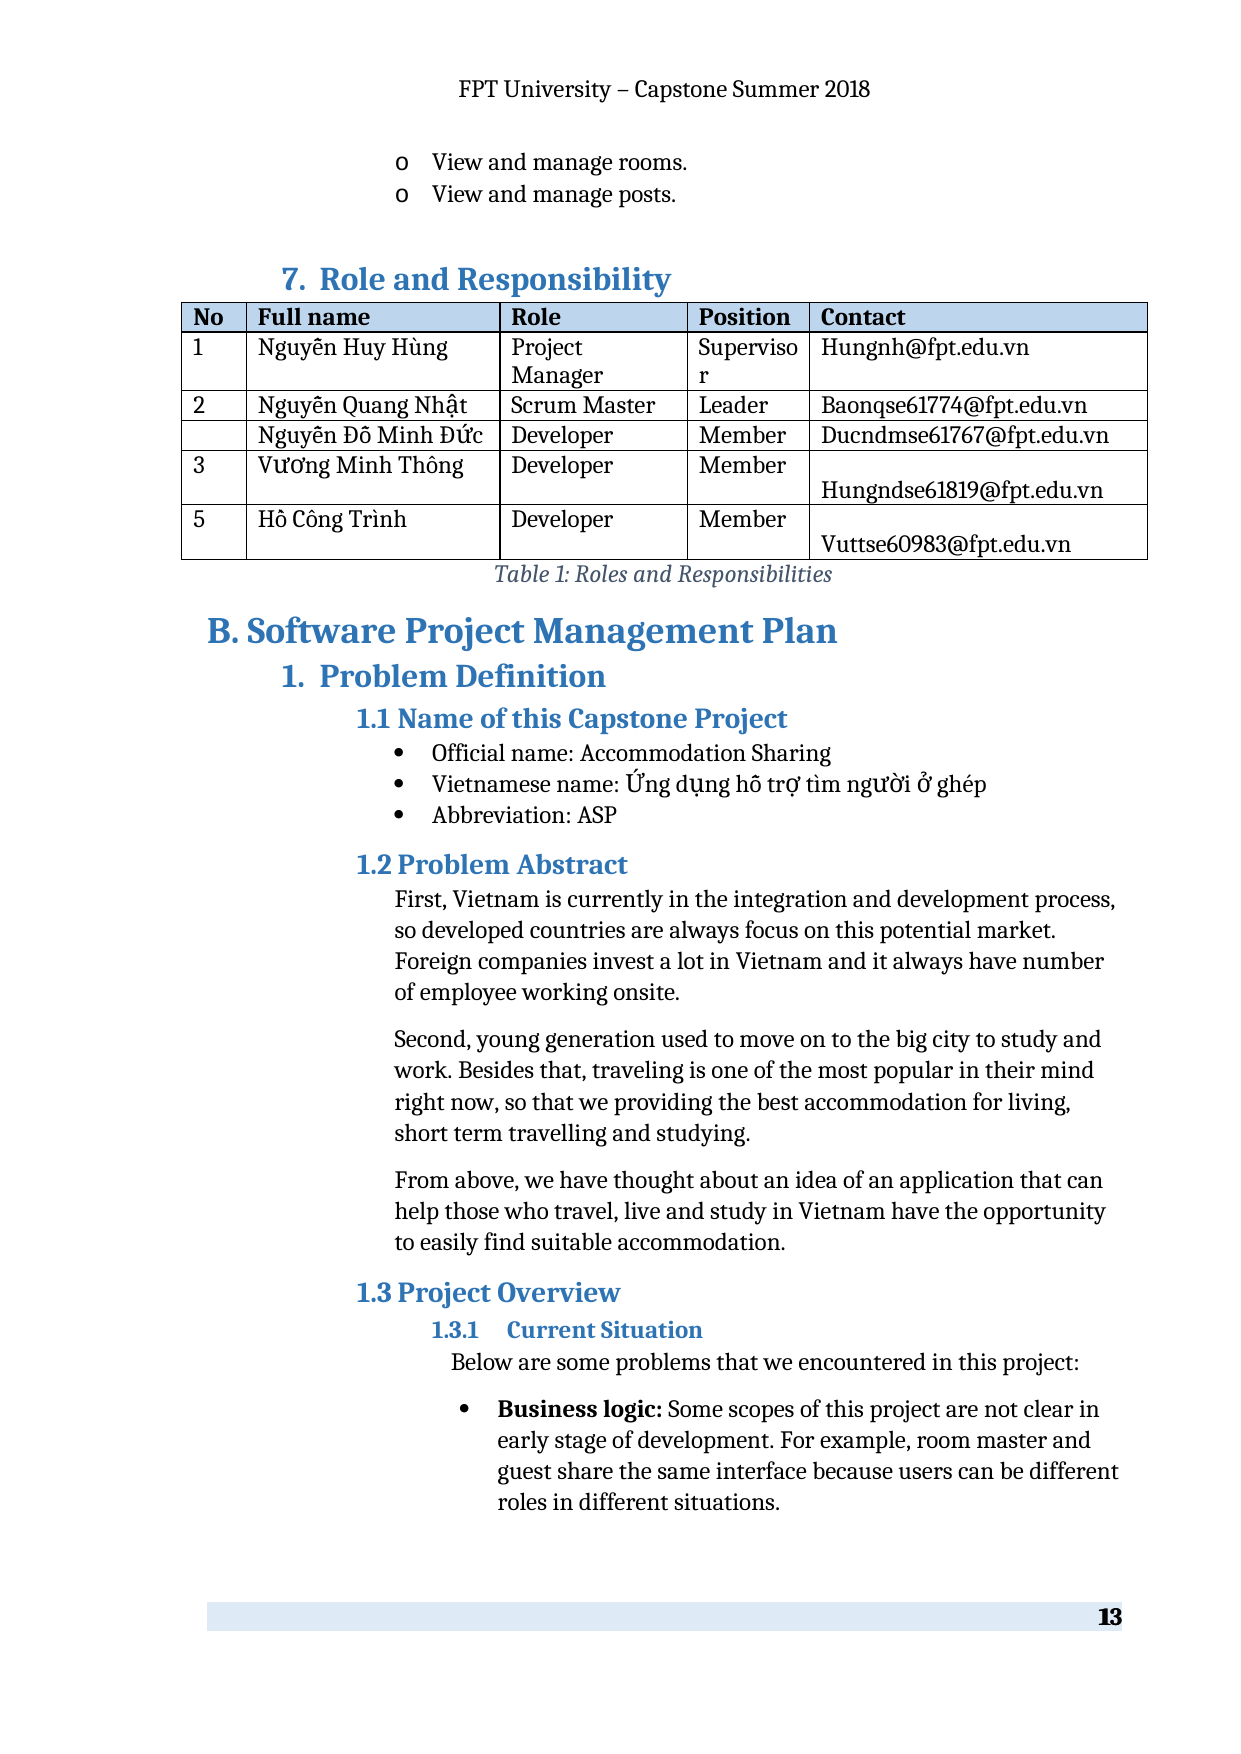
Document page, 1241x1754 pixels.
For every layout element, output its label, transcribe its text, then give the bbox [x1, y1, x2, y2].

subtitle Project Overview [357, 1276, 1122, 1309]
table_cell 5 [182, 505, 246, 559]
table_cell Developer [501, 421, 687, 449]
table_cell Nguyễn Đỗ Minh Đức [247, 421, 499, 449]
text From above, we have thought about an idea of an application that can help those who travel, live and study in Vietnam have the opportunity to easily find suitable accommodation. [394, 1166, 1122, 1257]
table_header Position [688, 303, 809, 331]
text Second, young generation used to move on to the big city to study and work. Besides that, traveling is one of the most popular in their mind right now, so that we providing the best accommodation for living, short term travelling and studying. [394, 1025, 1122, 1147]
table_cell Baonqse61774@fpt.edu.vn [810, 391, 1147, 420]
table_cell Developer [501, 505, 687, 559]
table_cell Project Manager [501, 333, 687, 390]
table_cell Nguyễn Huy Hùng [247, 333, 499, 390]
table_cell Ducndmse61767@fpt.edu.vn [810, 421, 1147, 449]
table_cell Member [688, 451, 809, 504]
table_cell Vuttse60983@fpt.edu.vn [810, 505, 1147, 559]
table_cell Member [688, 505, 809, 559]
list Official name: Accommodation Sharing [394, 739, 1122, 767]
subtitle Current Situation [432, 1316, 1122, 1345]
table_header Role [501, 303, 687, 331]
text Below are some problems that we encountered in this project: [451, 1347, 1122, 1376]
subtitle Problem Abstract [357, 848, 1122, 882]
table_cell Developer [501, 451, 687, 504]
text First, Vietnam is currently in the integration and development process, so developed countries are always focus on this potential market. Foreign companies invest a lot in Vietnam and it always have number of employee working onsite. [394, 884, 1122, 1006]
list Abbreviation: ASP [394, 801, 1122, 829]
list View and manage rooms. [394, 148, 1122, 178]
table_cell Hungnh@fpt.edu.vn [810, 333, 1147, 390]
list View and manage posts. [394, 180, 1122, 210]
table_cell Scrum Master [501, 391, 687, 420]
table_cell Leader [688, 391, 809, 420]
table_header Full name [247, 303, 499, 331]
table_cell Hồ Công Trình [247, 505, 499, 559]
table_cell Hungndse61819@fpt.edu.vn [810, 451, 1147, 504]
table_cell Supervisor [688, 333, 809, 390]
table_cell Nguyễn Quang Nhật [247, 391, 499, 420]
list Business logic: Some scopes of this project are not clear in early stage of development. For example, room master and guest share the same interface because users can be different roles in different situations. [460, 1395, 1122, 1517]
table_header No [182, 303, 246, 331]
table_cell Member [688, 421, 809, 449]
subtitle Role and Responsibility [282, 260, 1122, 298]
subtitle Problem Definition [282, 657, 1122, 695]
text Table 1: Roles and Responsibilities [207, 560, 1122, 589]
subtitle B. Software Project Management Plan [207, 610, 1122, 653]
table_cell [182, 421, 246, 449]
list Vietnamese name: Ứng dụng hỗ trợ tìm người ở ghép [394, 770, 1122, 798]
table_cell 2 [182, 391, 246, 420]
table_cell 3 [182, 451, 246, 504]
table_cell 1 [182, 333, 246, 390]
subtitle Name of this Capstone Project [357, 702, 1122, 736]
table_cell Vương Minh Thông [247, 451, 499, 504]
table_header Contact [810, 303, 1147, 331]
